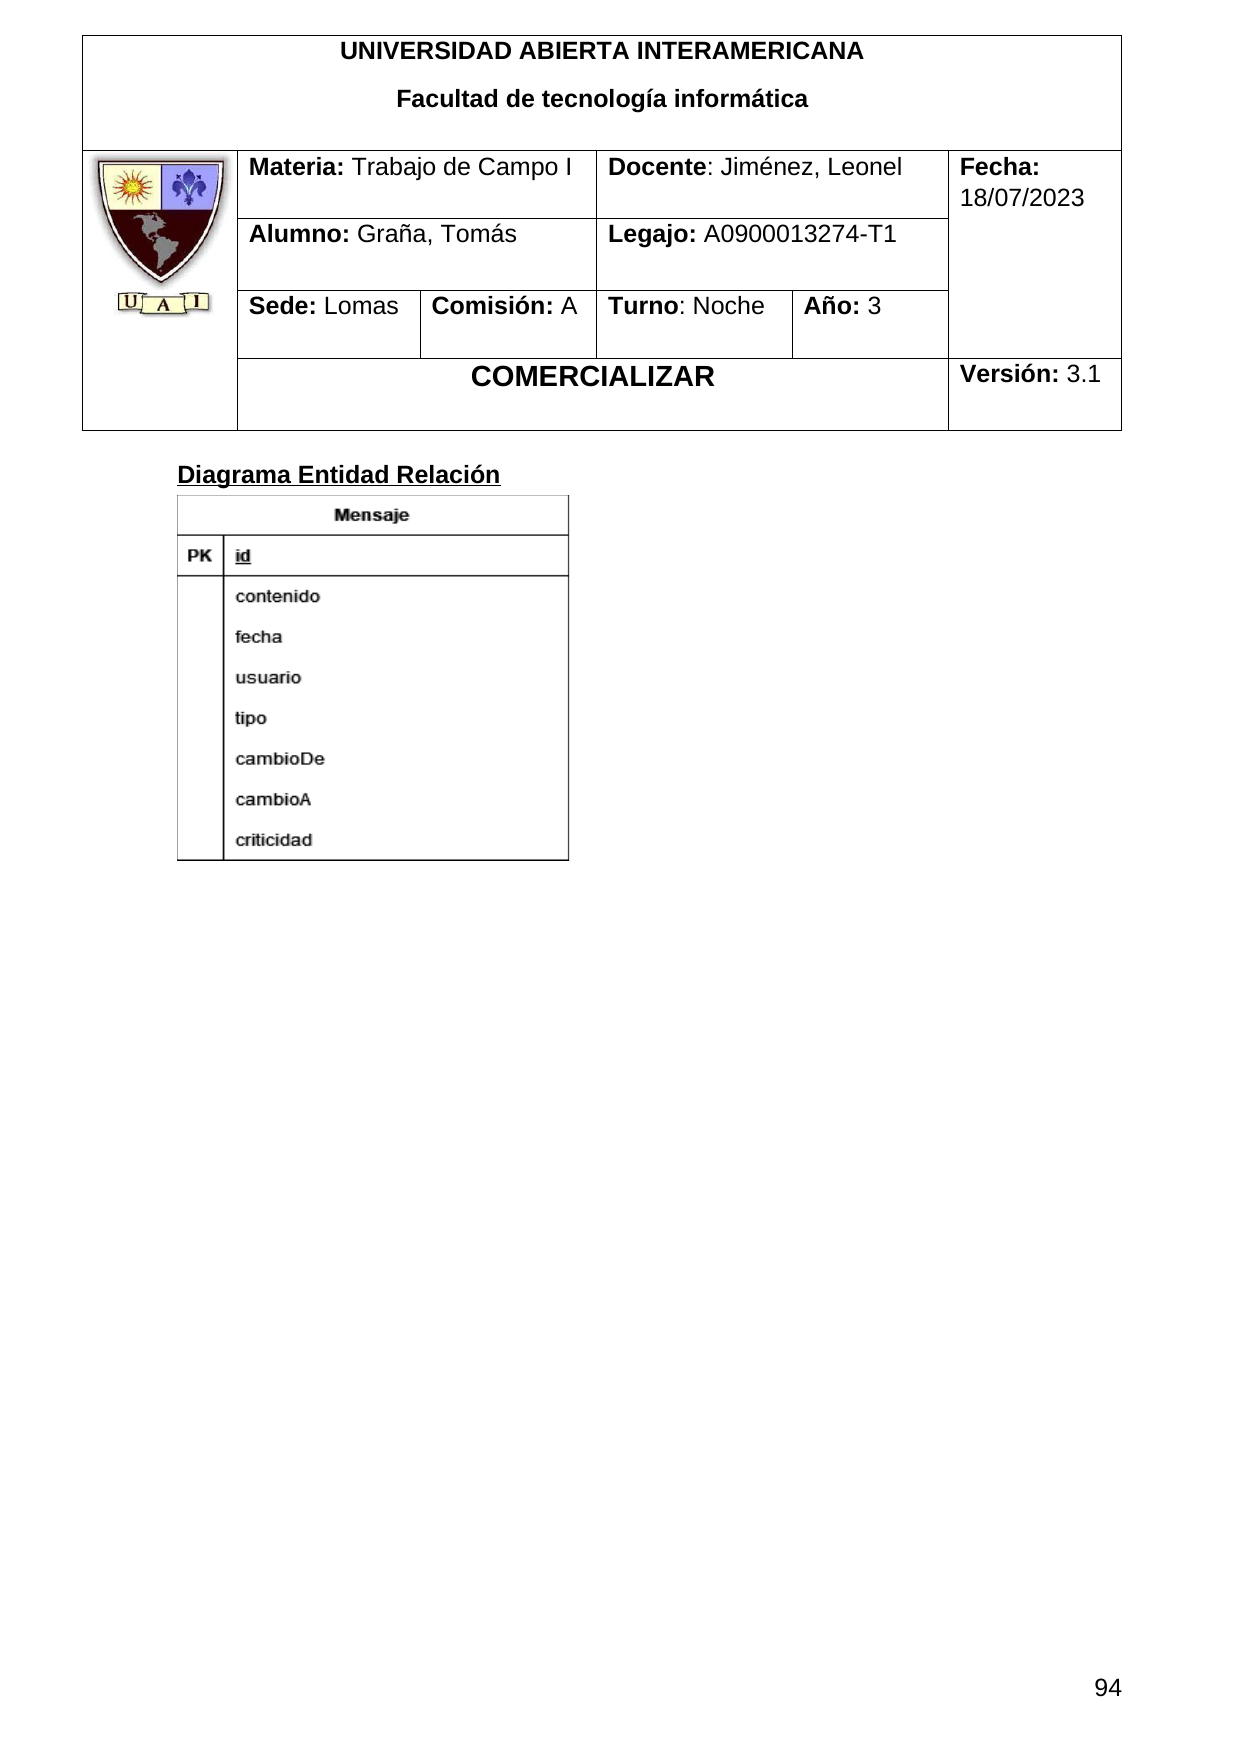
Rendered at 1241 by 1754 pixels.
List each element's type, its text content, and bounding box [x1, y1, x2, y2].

picture [177, 495, 570, 861]
picture [87, 151, 234, 320]
subtitle Diagrama Entidad Relación [177, 460, 1122, 488]
